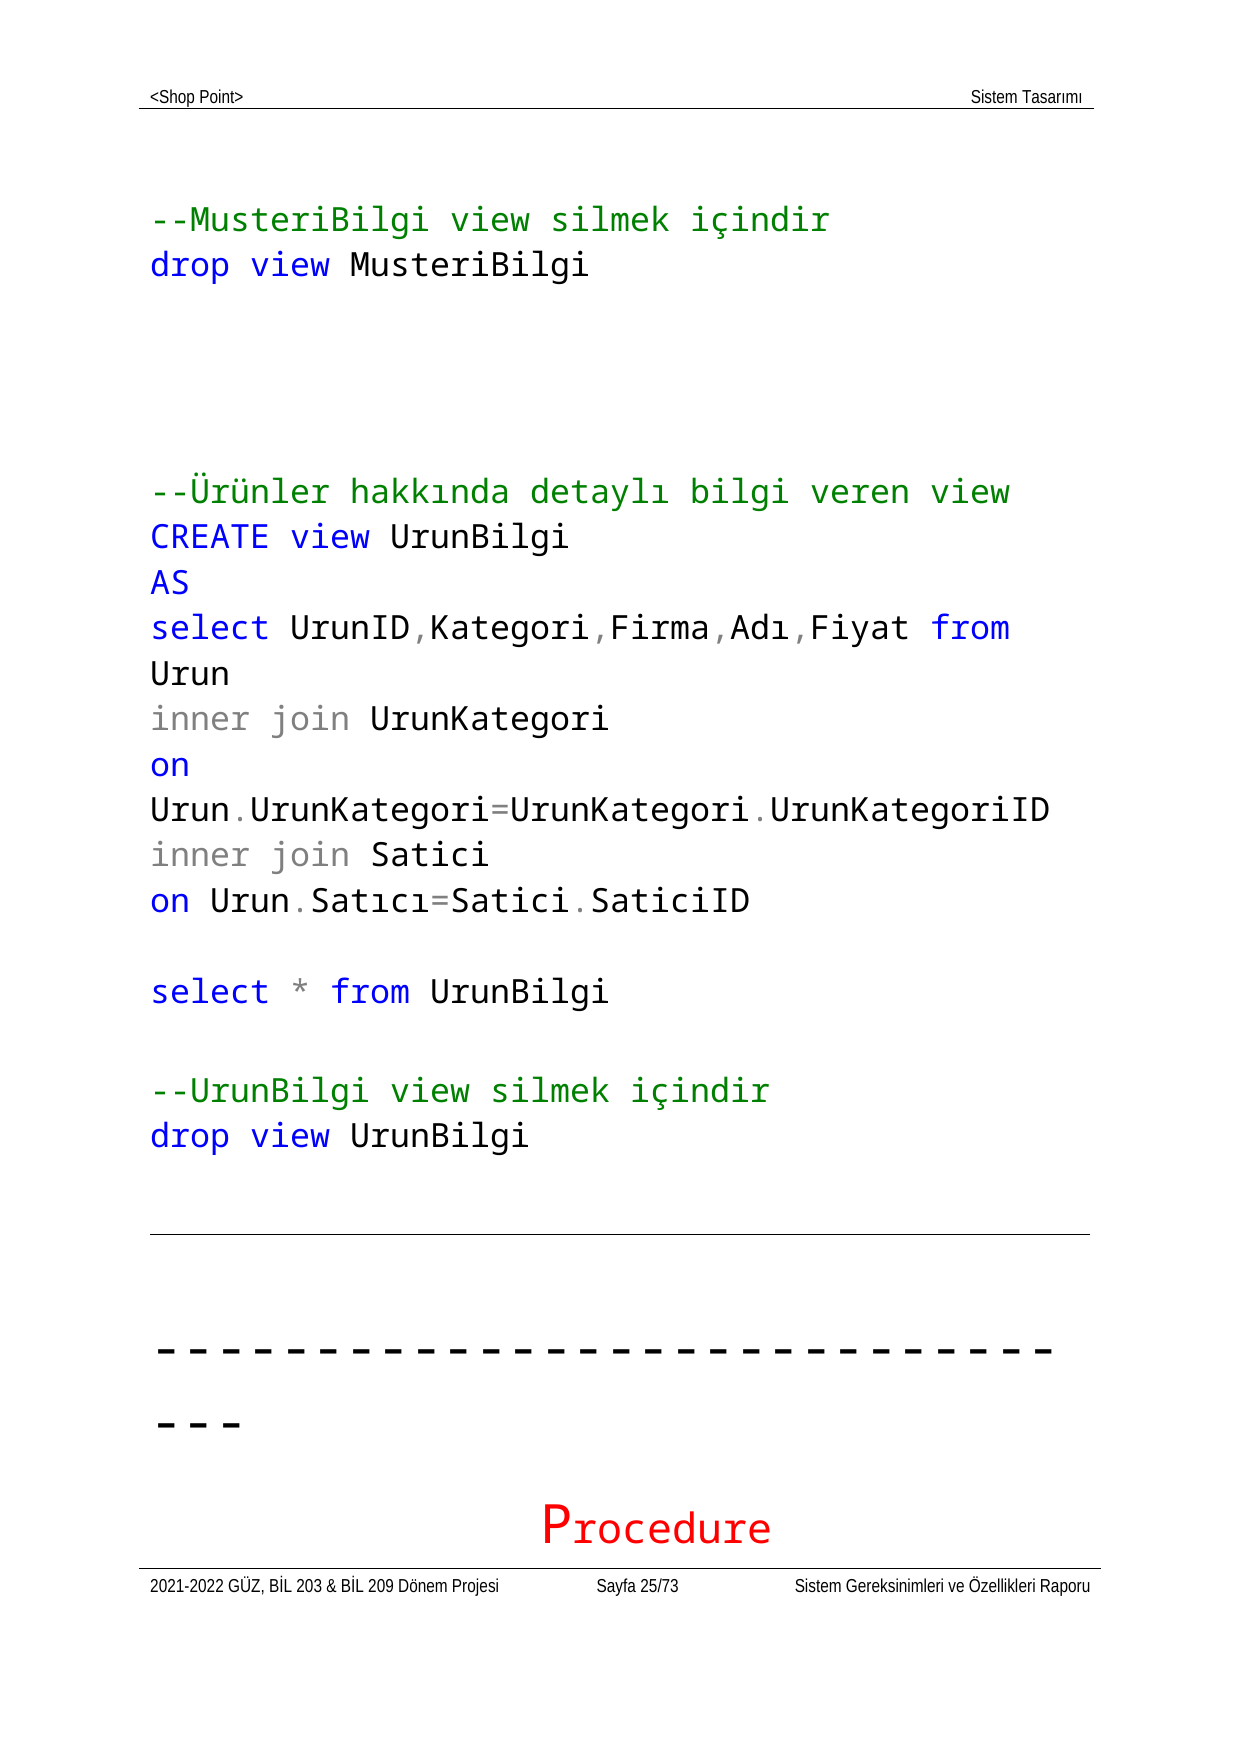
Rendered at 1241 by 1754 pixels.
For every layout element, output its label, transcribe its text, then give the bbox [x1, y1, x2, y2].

text on Urun.UrunKategori=UrunKategori.UrunKategoriID [150, 740, 1090, 831]
text drop view MusteriBilgi [150, 241, 1090, 286]
text --UrunBilgi view silmek içindir [150, 1067, 1090, 1112]
text inner join Satici [150, 831, 1090, 877]
text inner join UrunKategori [150, 695, 1090, 740]
text --Ürünler hakkında detaylı bilgi veren view [150, 468, 1090, 513]
text select * from UrunBilgi [150, 967, 1090, 1013]
text Procedure [150, 1485, 1090, 1559]
text select UrunID,Kategori,Firma,Adı,Fiyat from Urun [150, 604, 1090, 695]
text CREATE view UrunBilgi [150, 513, 1090, 559]
text AS [150, 559, 1090, 604]
text on Urun.Satıcı=Satici.SaticiID [150, 877, 1090, 922]
text --MusteriBilgi view silmek içindir [150, 195, 1090, 241]
text ------------------------------- [150, 1309, 1090, 1456]
text drop view UrunBilgi [150, 1112, 1090, 1158]
